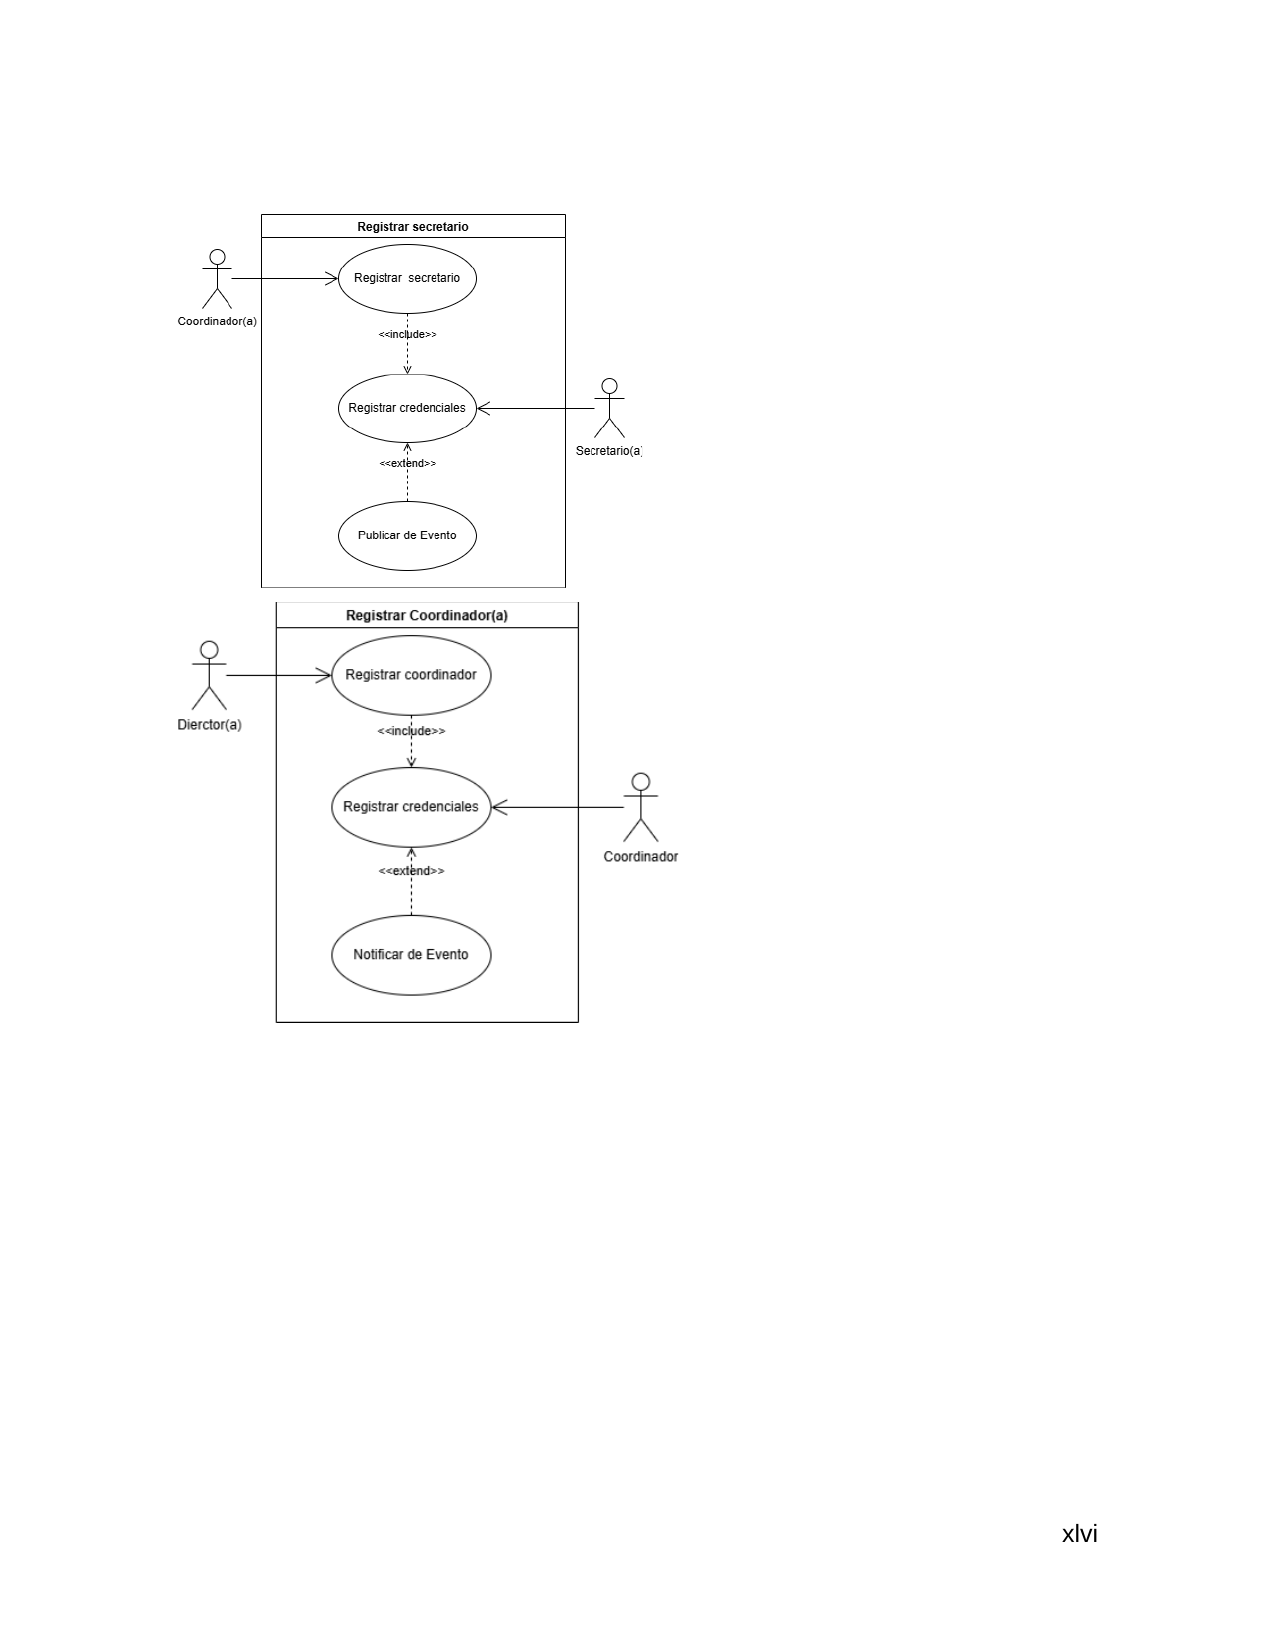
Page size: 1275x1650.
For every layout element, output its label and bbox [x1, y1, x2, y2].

picture [177, 214, 643, 588]
picture [177, 602, 679, 1023]
